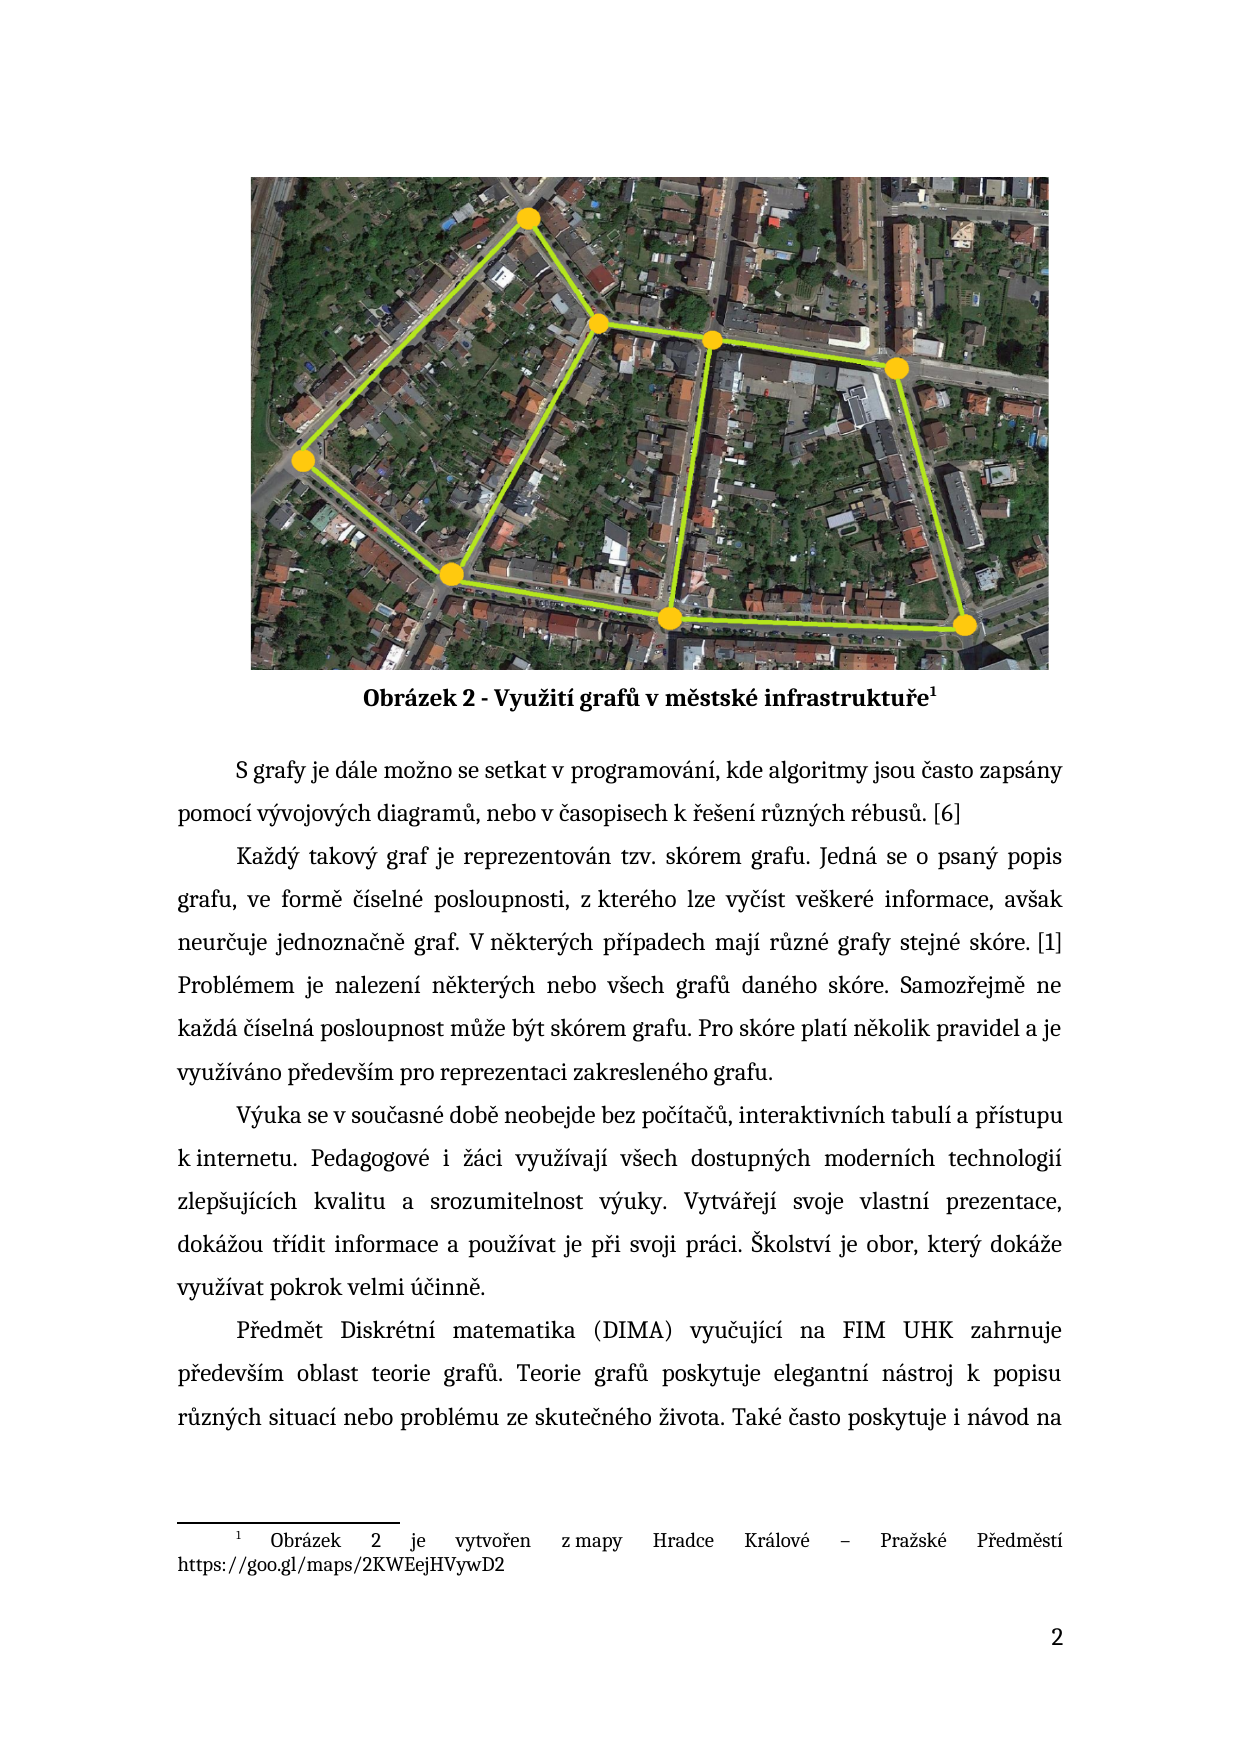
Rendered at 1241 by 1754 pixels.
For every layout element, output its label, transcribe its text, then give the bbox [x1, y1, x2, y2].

text S grafy je dále možno se setkat v programování, kde algoritmy jsou často zapsány pomocí vývojových diagramů, nebo v časopisech k řešení různých rébusů. [6] [177, 756, 1063, 827]
picture [250, 177, 1049, 670]
text Každý takový graf je reprezentován tzv. skórem grafu. Jedná se o psaný popis grafu, ve formě číselné posloupnosti, z kterého lze vyčíst veškeré informace, avšak neurčuje jednoznačně graf. V některých případech mají různé grafy stejné skóre. [1] Problémem je nalezení některých nebo všech grafů daného skóre. Samozřejmě ne každá číselná posloupnost může být skórem grafu. Pro skóre platí několik pravidel a je využíváno především pro reprezentaci zakresleného grafu. [177, 842, 1063, 1086]
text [177, 1316, 1063, 1431]
text Obrázek 2 - Využití grafů v městské infrastruktuře [236, 684, 1063, 712]
text Výuka se v současné době neobejde bez počítačů, interaktivních tabulí a přístupu k internetu. Pedagogové i žáci využívají všech dostupných moderních technologií zlepšujících kvalitu a srozumitelnost výuky. Vytvářejí svoje vlastní prezentace, dokážou třídit informace a používat je při svoji práci. Školství je obor, který dokáže využívat pokrok velmi účinně. [177, 1101, 1063, 1302]
